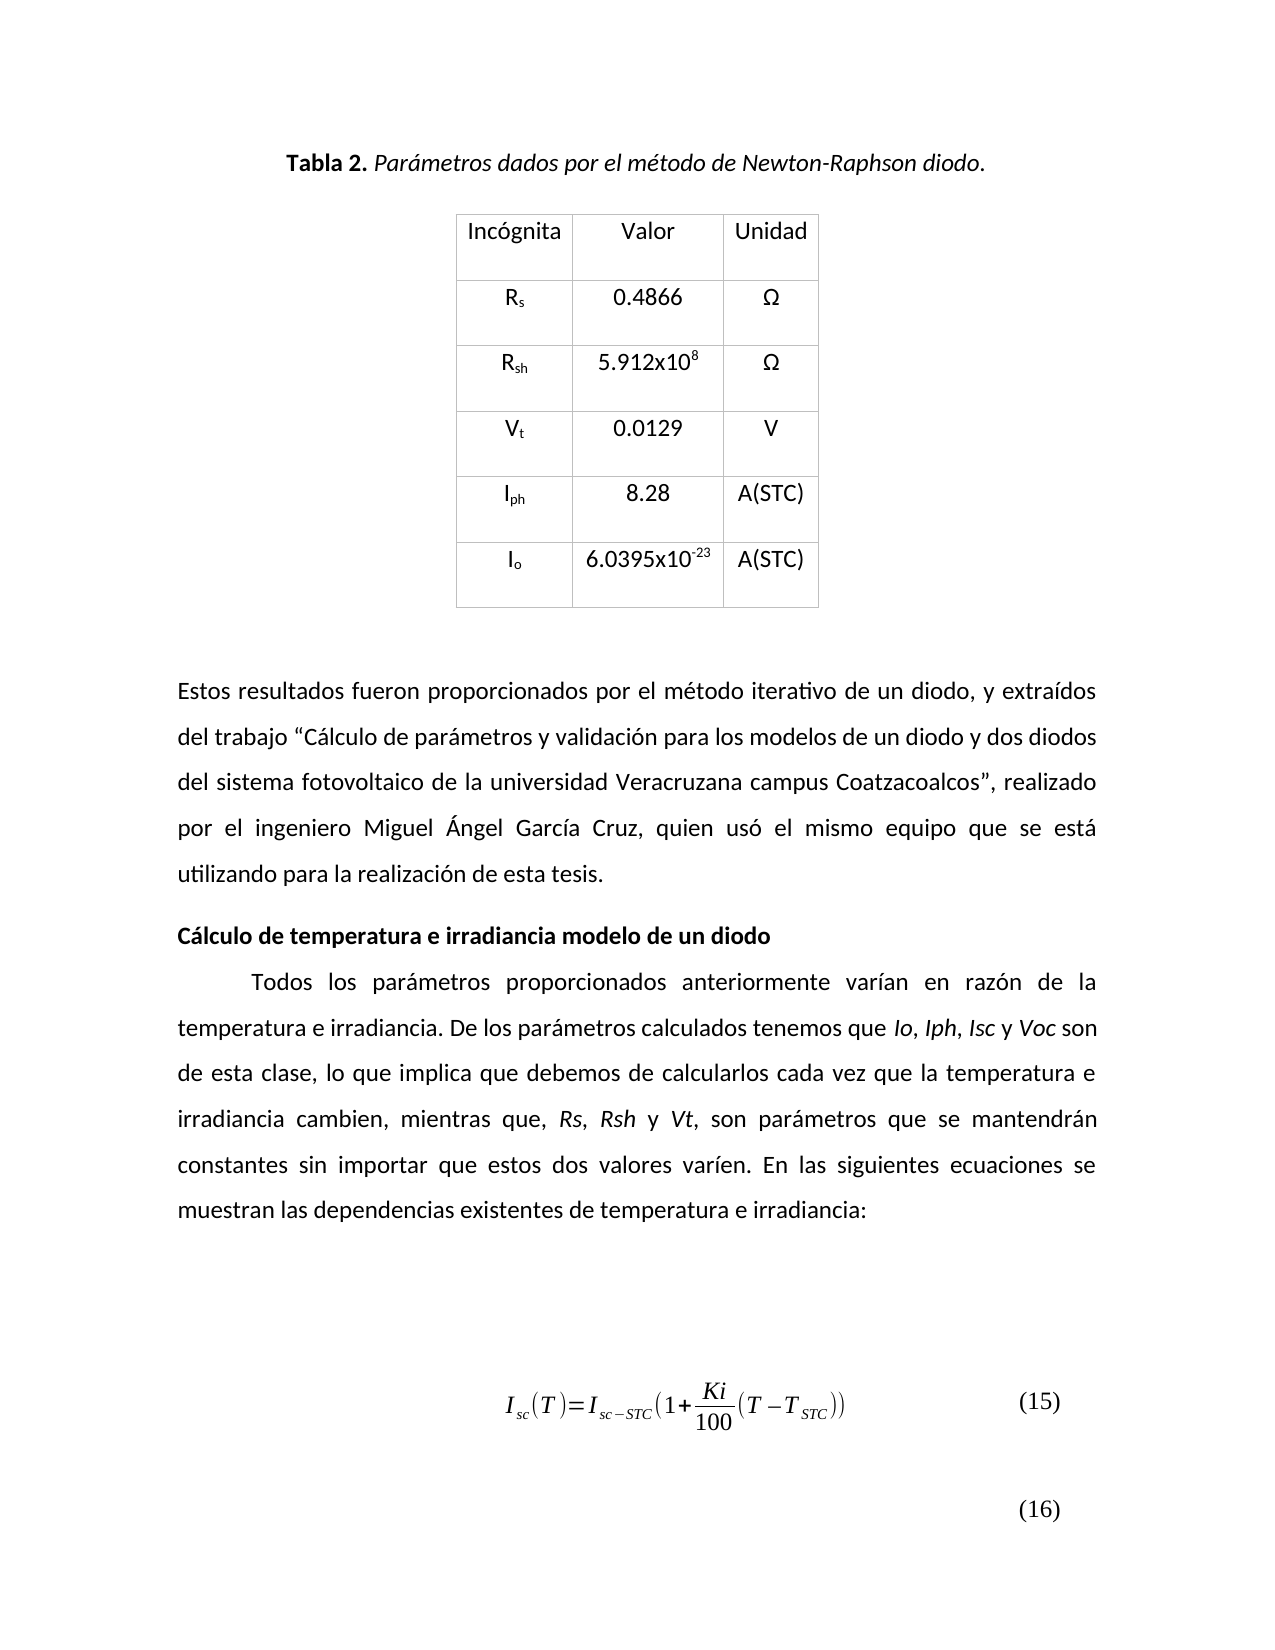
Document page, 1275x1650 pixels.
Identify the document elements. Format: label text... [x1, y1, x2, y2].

text Tabla 2. Parámetros dados por el método de Newton-Raphson diodo. [177, 148, 1098, 178]
table_cell Ω [724, 281, 818, 345]
table_cell 0.0129 [573, 412, 723, 476]
list Todos los parámetros proporcionados anteriormente varían en razón de la temperatura e irradiancia. De los parámetros calculados tenemos que Io, Iph, Isc y Voc son de esta clase, lo que implica que debemos de calcularlos cada vez que la temperatura e irradiancia cambien, mientras que, Rs, Rsh y Vt, son parámetros que se mantendrán constantes sin importar que estos dos valores varíen. En las siguientes ecuaciones se muestran las dependencias existentes de temperatura e irradiancia: [177, 966, 1098, 1225]
table_cell 6.0395x10-23 [573, 543, 723, 607]
subtitle Cálculo de temperatura e irradiancia modelo de un diodo [177, 920, 1098, 951]
table_cell Ω [724, 346, 818, 411]
table_cell Rs [457, 281, 572, 345]
table_header Unidad [724, 215, 818, 280]
table_cell Vt [457, 412, 572, 476]
table_header Valor [573, 215, 723, 280]
table_cell Io [457, 543, 572, 607]
table_cell A(STC) [724, 477, 818, 542]
table_cell V [724, 412, 818, 476]
table_cell A(STC) [724, 543, 818, 607]
text Estos resultados fueron proporcionados por el método iterativo de un diodo, y extraídos del trabajo “Cálculo de parámetros y validación para los modelos de un diodo y dos diodos del sistema fotovoltaico de la universidad Veracruzana campus Coatzacoalcos”, realizado por el ingeniero Miguel Ángel García Cruz, quien usó el mismo equipo que se está utilizando para la realización de esta tesis. [177, 675, 1098, 888]
table_cell 5.912x108 [573, 346, 723, 411]
table_cell 0.4866 [573, 281, 723, 345]
table_header Incógnita [457, 215, 572, 280]
table_cell 8.28 [573, 477, 723, 542]
table_cell Rsh [457, 346, 572, 411]
table_cell Iph [457, 477, 572, 542]
